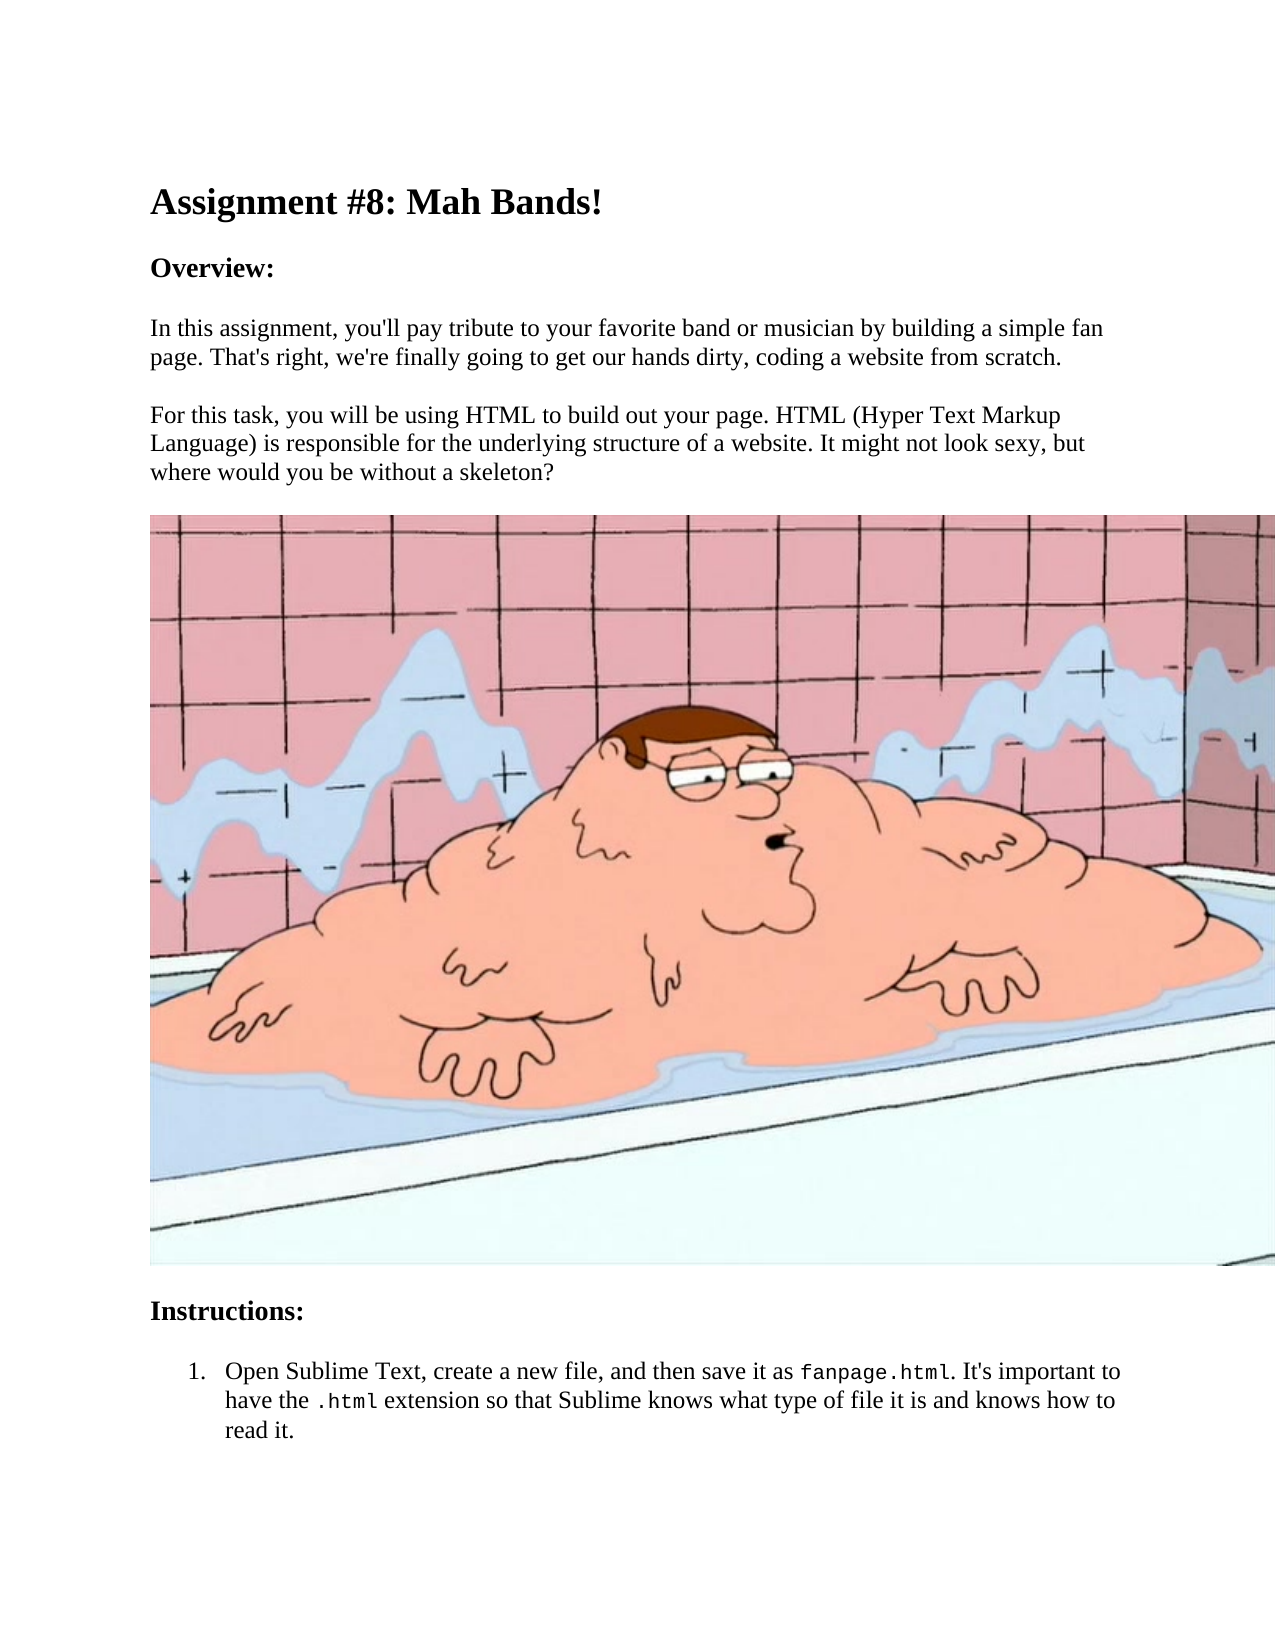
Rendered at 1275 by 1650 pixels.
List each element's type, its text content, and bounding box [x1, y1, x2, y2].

list Open Sublime Text, create a new file, and then save it as fanpage.html. It's important to have the .html extension so that Sublime knows what type of file it is and knows how to read it. [187, 1356, 1125, 1444]
picture [150, 515, 1275, 1266]
text Instructions: [150, 1294, 1125, 1327]
text Assignment #8: Mah Bands! [150, 179, 1125, 222]
text Overview: [150, 251, 1125, 284]
text In this assignment, you'll pay tribute to your favorite band or musician by building a simple fan page. That's right, we're finally going to get our hands dirty, coding a website from scratch. [150, 313, 1125, 371]
text For this task, you will be using HTML to build out your page. HTML (Hyper Text Markup Language) is responsible for the underlying structure of a website. It might not look sexy, but where would you be without a skeleton? [150, 400, 1125, 486]
